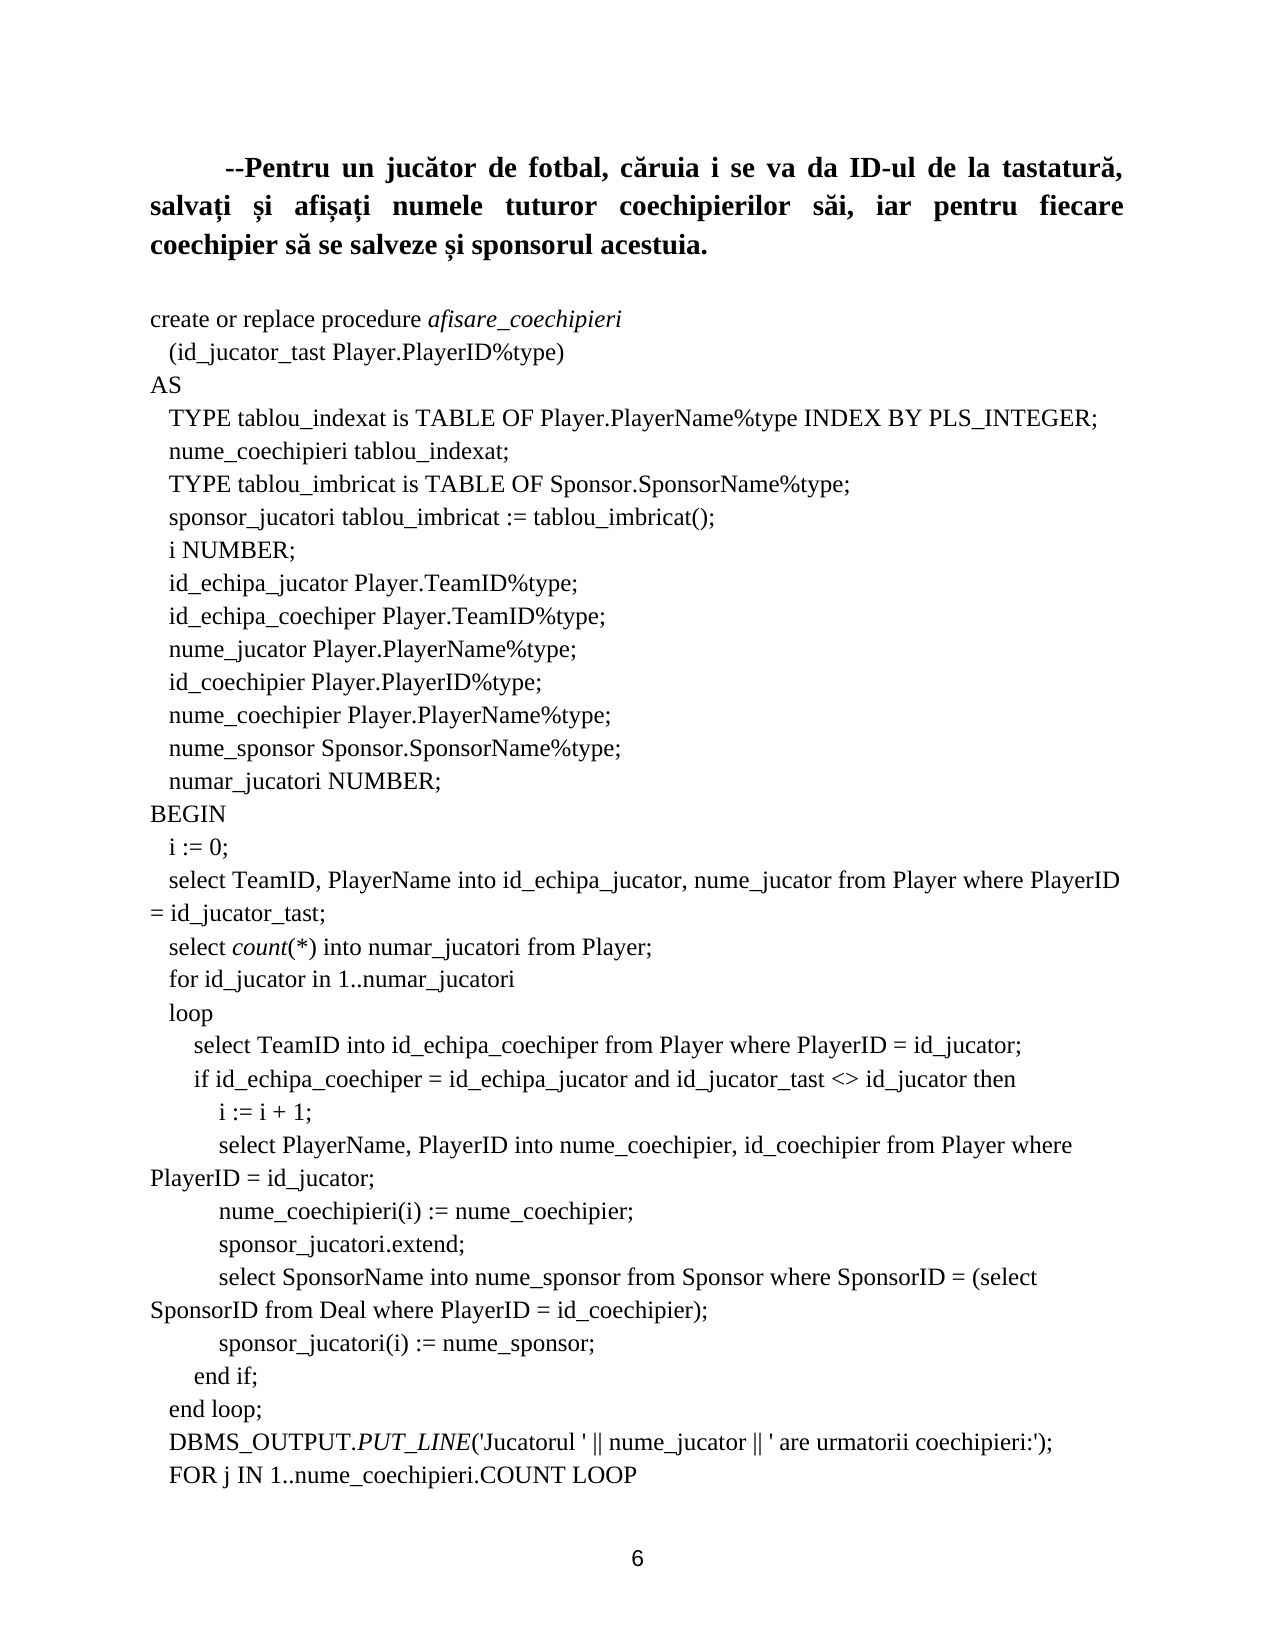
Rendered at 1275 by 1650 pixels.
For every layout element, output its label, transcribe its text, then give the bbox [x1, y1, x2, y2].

text sponsor_jucatori(i) := nume_sponsor; [150, 1328, 1125, 1357]
text BEGIN [150, 799, 1125, 828]
text id_echipa_jucator Player.TeamID%type; [150, 568, 1125, 597]
text end loop; [150, 1394, 1125, 1423]
text loop [150, 998, 1125, 1026]
text nume_sponsor Sponsor.SponsorName%type; [150, 733, 1125, 762]
text TYPE tablou_imbricat is TABLE OF Sponsor.SponsorName%type; [150, 469, 1125, 498]
text nume_jucator Player.PlayerName%type; [150, 634, 1125, 663]
text i := 0; [150, 832, 1125, 861]
text select SponsorName into nume_sponsor from Sponsor where SponsorID = (select SponsorID from Deal where PlayerID = id_coechipier); [150, 1262, 1125, 1323]
text (id_jucator_tast Player.PlayerID%type) [150, 337, 1125, 366]
text for id_jucator in 1..numar_jucatori [150, 964, 1125, 993]
text i NUMBER; [150, 535, 1125, 564]
text numar_jucatori NUMBER; [150, 766, 1125, 795]
text nume_coechipieri(i) := nume_coechipier; [150, 1196, 1125, 1224]
text id_echipa_coechiper Player.TeamID%type; [150, 601, 1125, 630]
text sponsor_jucatori.extend; [150, 1229, 1125, 1257]
text select TeamID, PlayerName into id_echipa_jucator, nume_jucator from Player where PlayerID = id_jucator_tast; [150, 866, 1125, 927]
text select PlayerName, PlayerID into nume_coechipier, id_coechipier from Player where PlayerID = id_jucator; [150, 1130, 1125, 1191]
text id_coechipier Player.PlayerID%type; [150, 667, 1125, 696]
text sponsor_jucatori tablou_imbricat := tablou_imbricat(); [150, 502, 1125, 531]
text nume_coechipier Player.PlayerName%type; [150, 700, 1125, 729]
text create or replace procedure afisare_coechipieri [150, 304, 1125, 333]
text if id_echipa_coechiper = id_echipa_jucator and id_jucator_tast <> id_jucator then [150, 1064, 1125, 1092]
text TYPE tablou_indexat is TABLE OF Player.PlayerName%type INDEX BY PLS_INTEGER; [150, 403, 1125, 432]
text DBMS_OUTPUT.PUT_LINE('Jucatorul ' || nume_jucator || ' are urmatorii coechipieri:'); [150, 1427, 1125, 1456]
text i := i + 1; [150, 1097, 1125, 1125]
text end if; [150, 1361, 1125, 1389]
text nume_coechipieri tablou_indexat; [150, 436, 1125, 465]
text select count(*) into numar_jucatori from Player; [150, 932, 1125, 960]
text AS [150, 370, 1125, 399]
text FOR j IN 1..nume_coechipieri.COUNT LOOP [150, 1460, 1125, 1489]
text select TeamID into id_echipa_coechiper from Player where PlayerID = id_jucator; [150, 1031, 1125, 1059]
text --Pentru un jucător de fotbal, căruia i se va da ID-ul de la tastatură, salvați și afișați numele tuturor coechipierilor săi, iar pentru fiecare coechipier să se salveze și sponsorul acestuia. [150, 150, 1125, 261]
